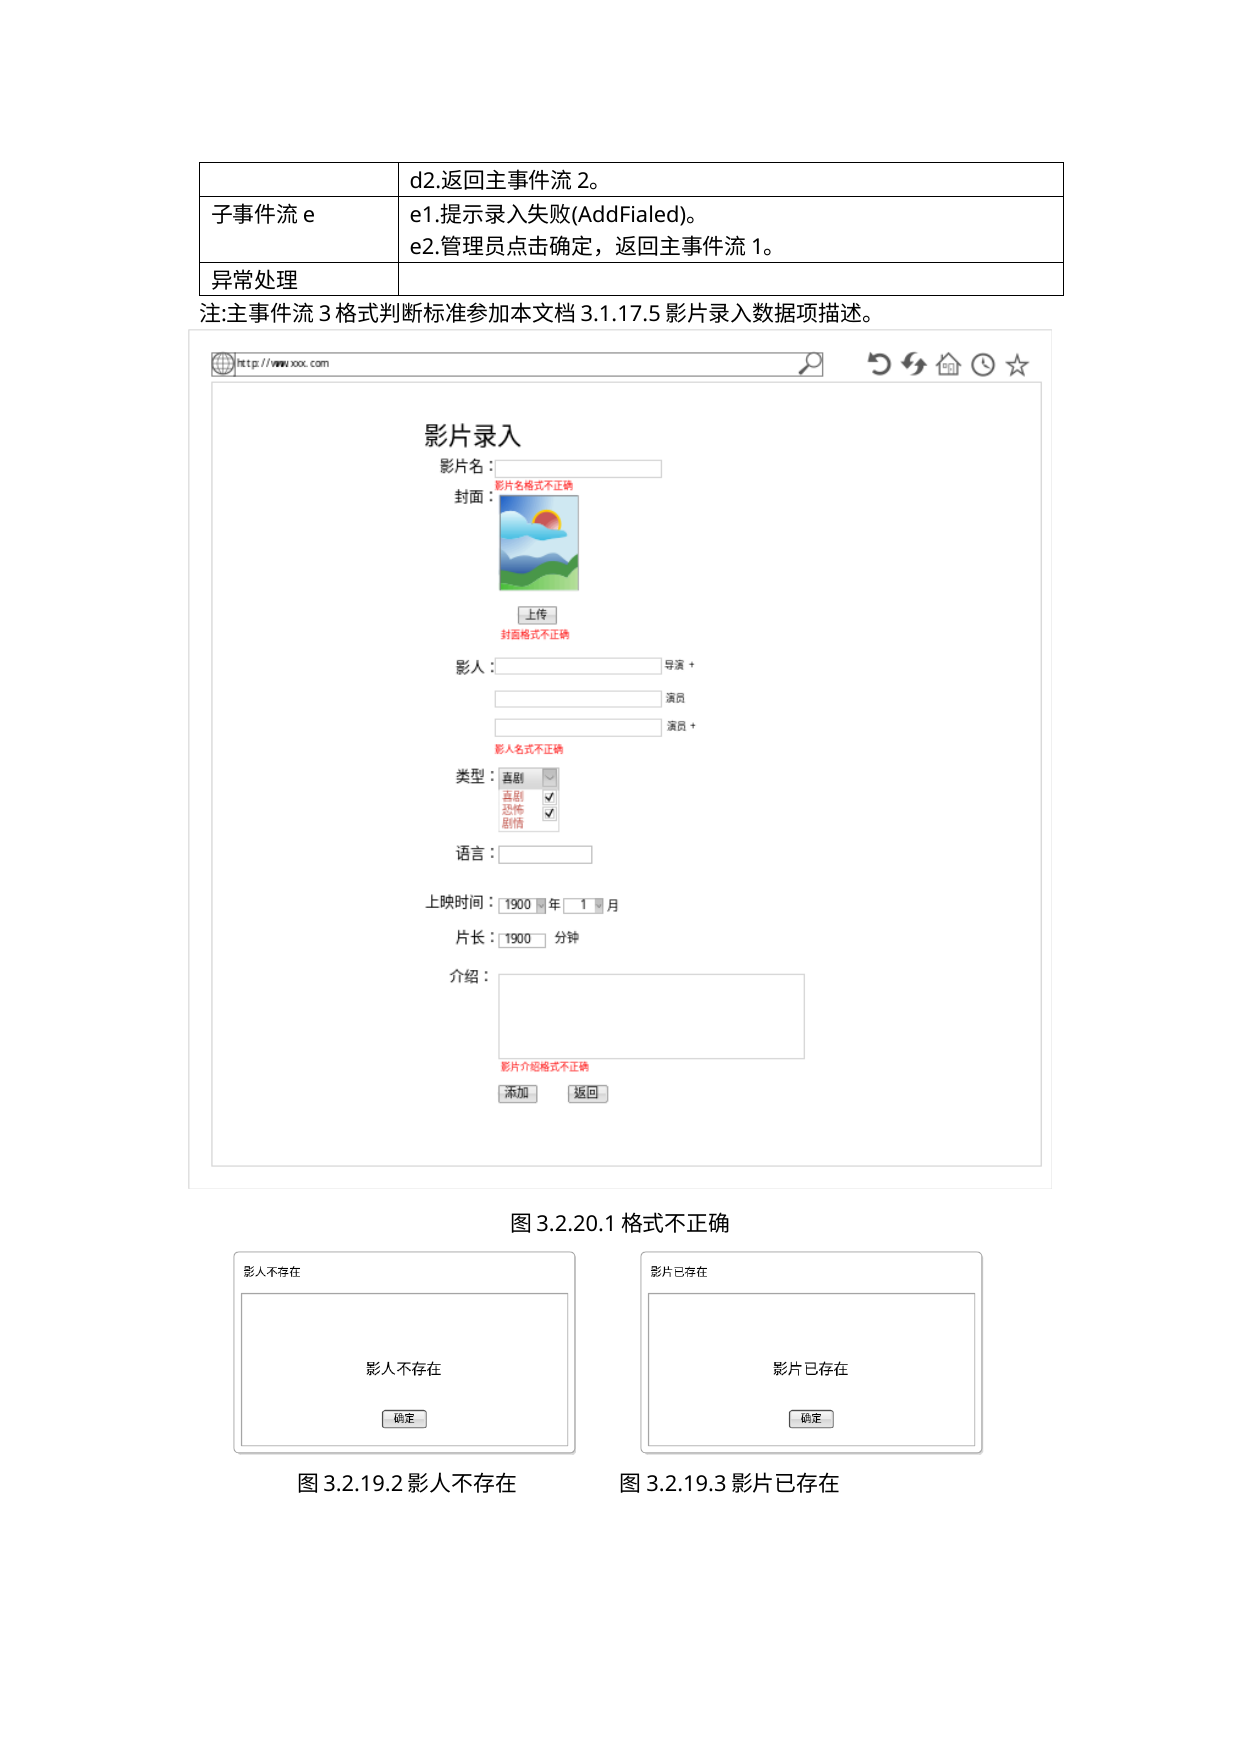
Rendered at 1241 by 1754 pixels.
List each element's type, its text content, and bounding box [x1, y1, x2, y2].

text 注:主事件流3格式判断标准参加本文档3.1.17.5影片录入数据项描述。 [187, 296, 1053, 329]
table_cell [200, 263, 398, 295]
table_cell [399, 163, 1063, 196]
text 图3.2.19.2影人不存在 图3.2.19.3影片已存在 [297, 1466, 1053, 1499]
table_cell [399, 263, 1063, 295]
text 图3.2.20.1格式不正确 [187, 1206, 1053, 1239]
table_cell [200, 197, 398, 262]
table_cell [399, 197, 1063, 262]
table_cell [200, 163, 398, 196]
